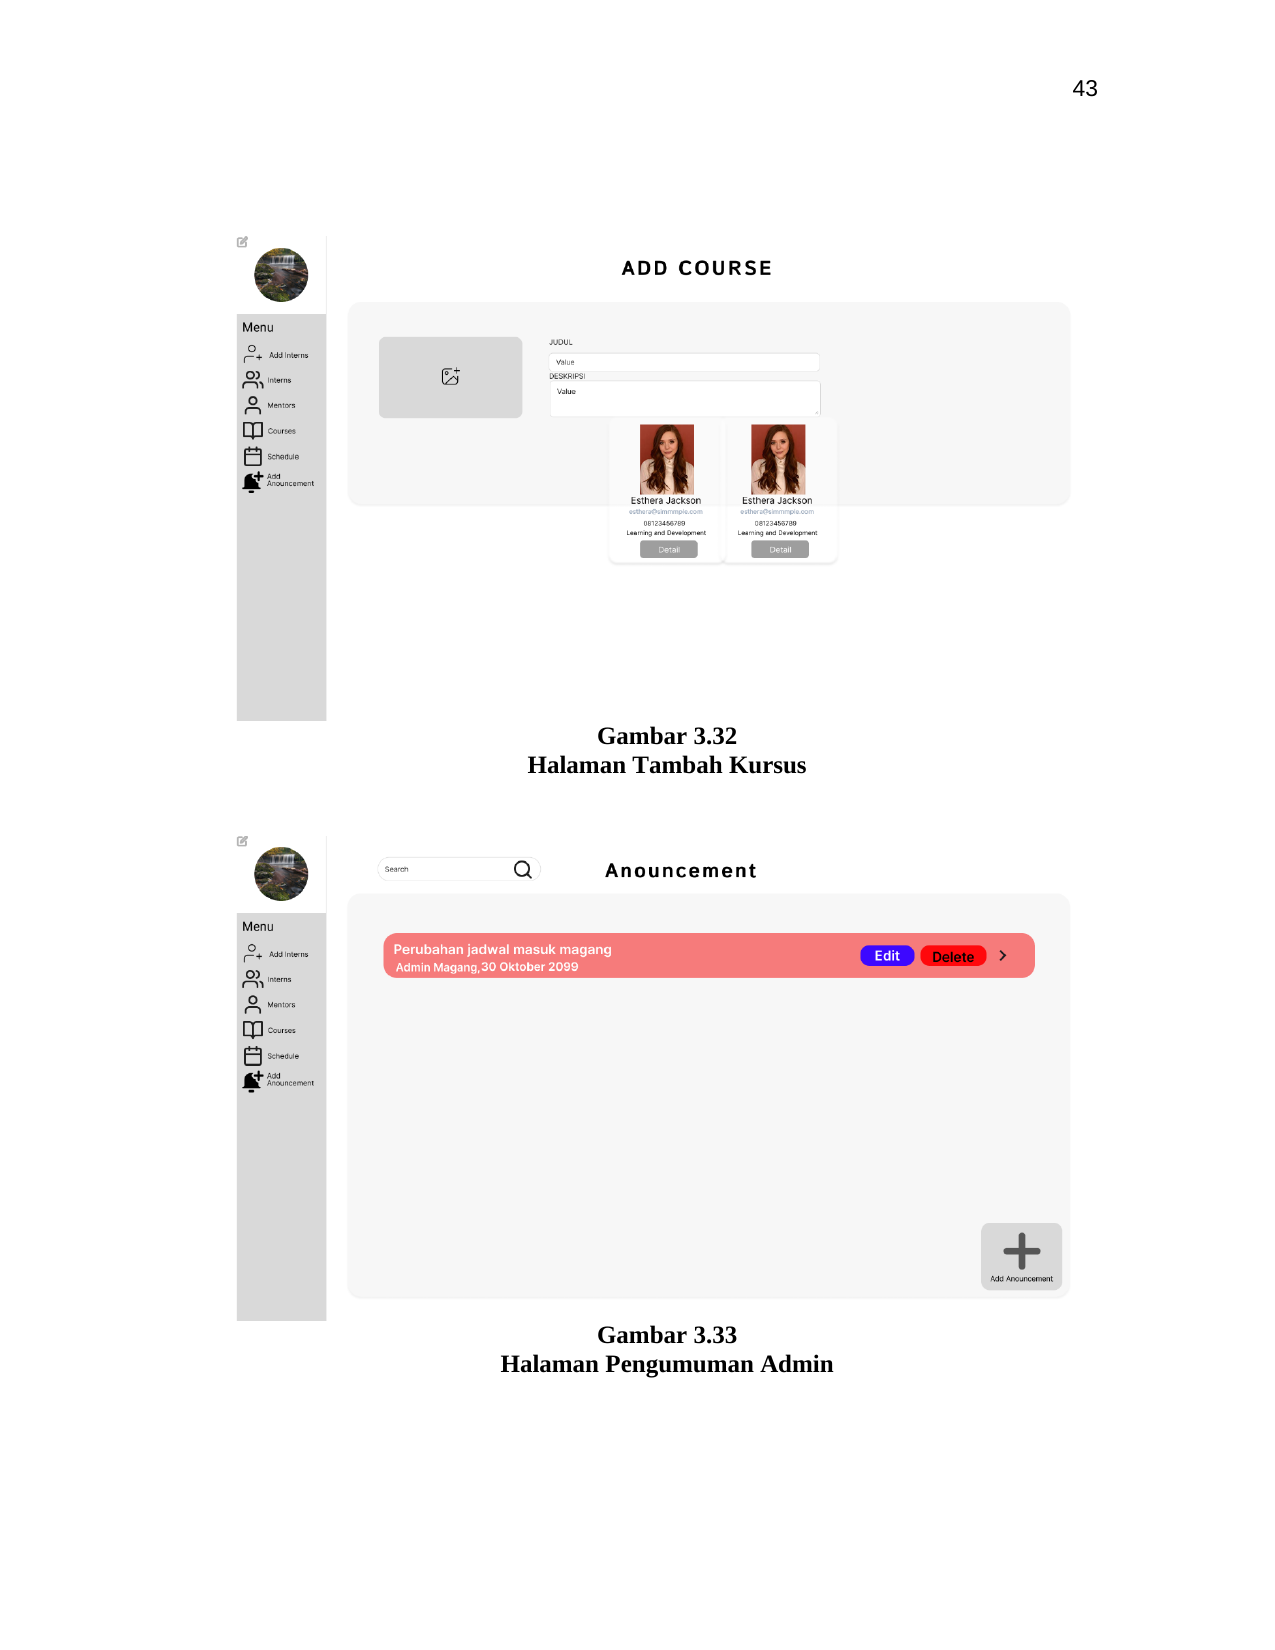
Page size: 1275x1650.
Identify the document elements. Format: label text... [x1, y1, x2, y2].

picture [236, 236, 1098, 721]
picture [236, 836, 1098, 1321]
text Gambar 3.33 [236, 1321, 1098, 1349]
text Halaman Tambah Kursus [236, 750, 1098, 778]
text Halaman Pengumuman Admin [236, 1349, 1098, 1378]
text Gambar 3.32 [236, 721, 1098, 750]
